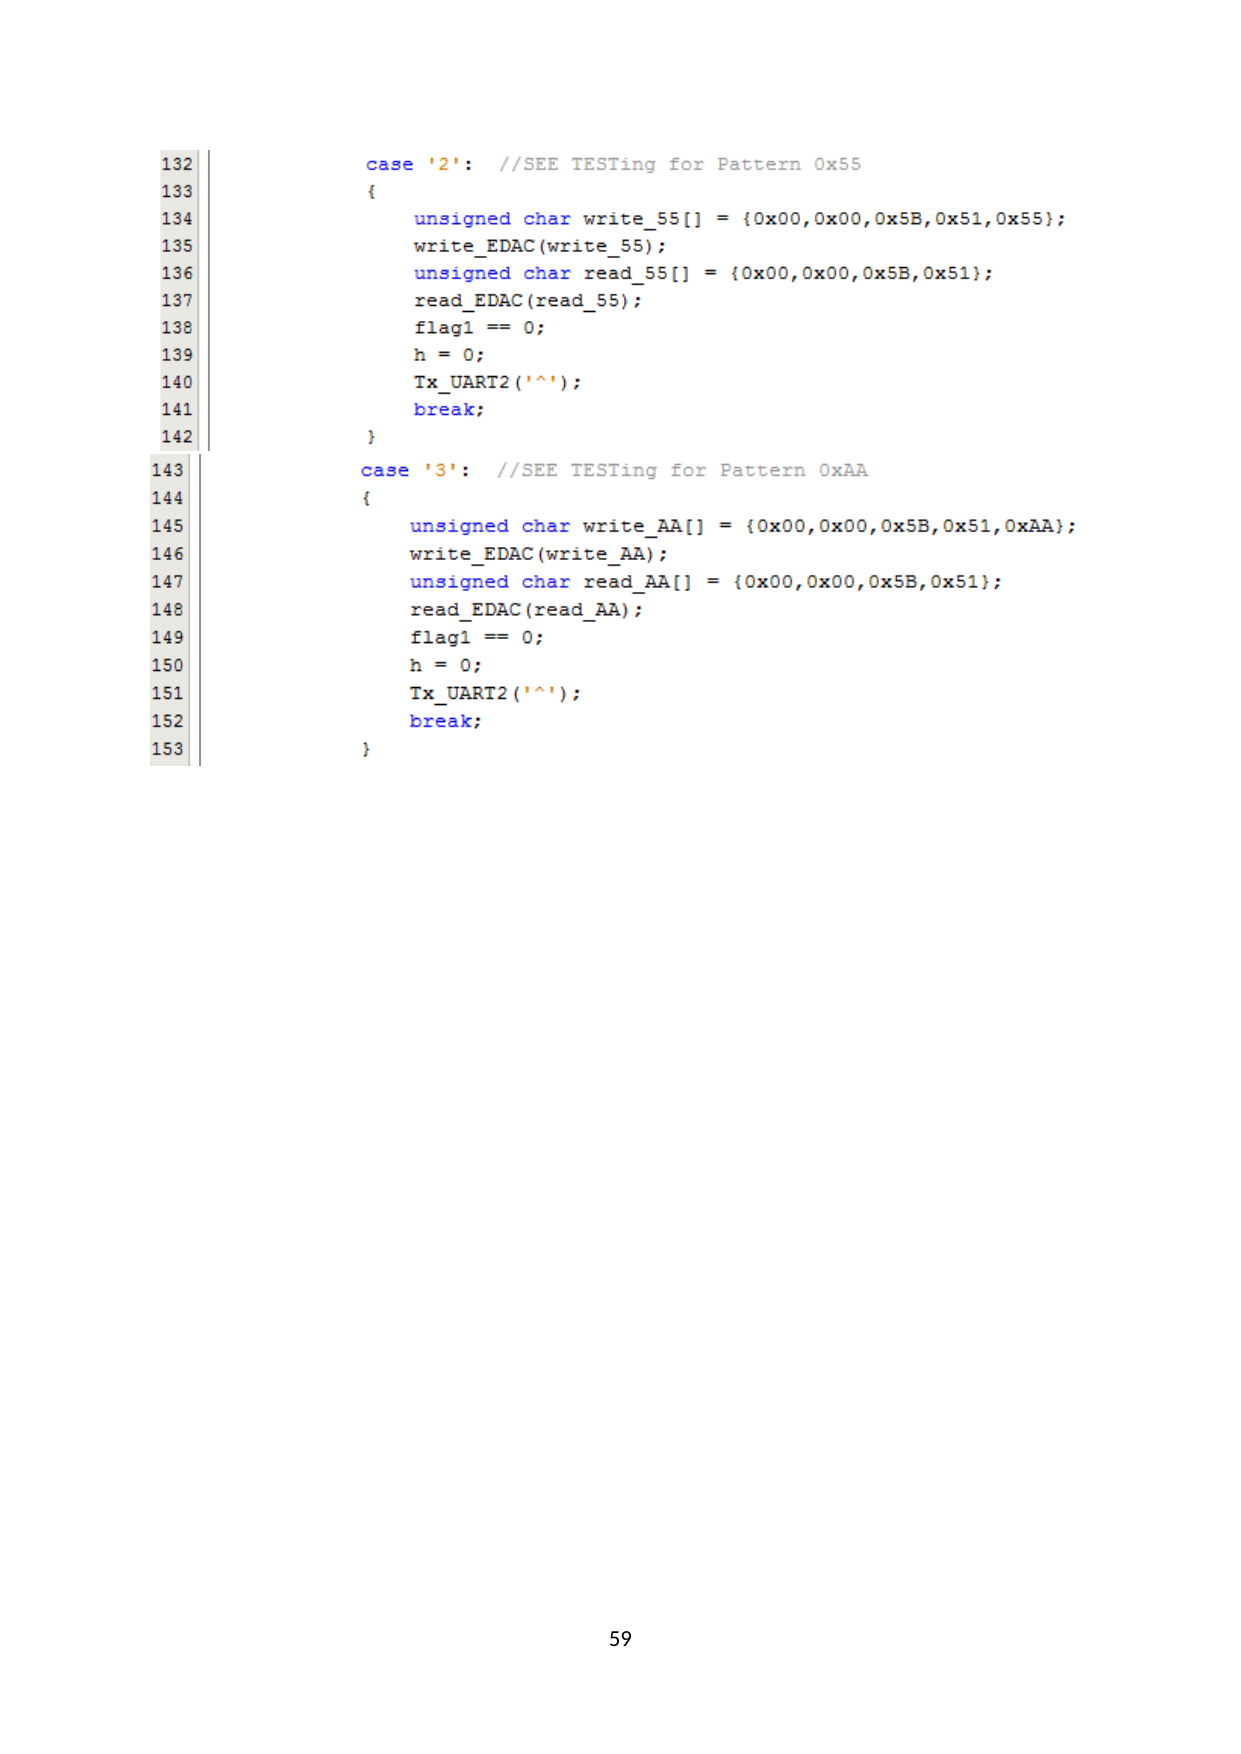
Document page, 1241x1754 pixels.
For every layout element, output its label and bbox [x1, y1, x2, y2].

picture [150, 454, 1091, 766]
picture [160, 150, 1080, 451]
